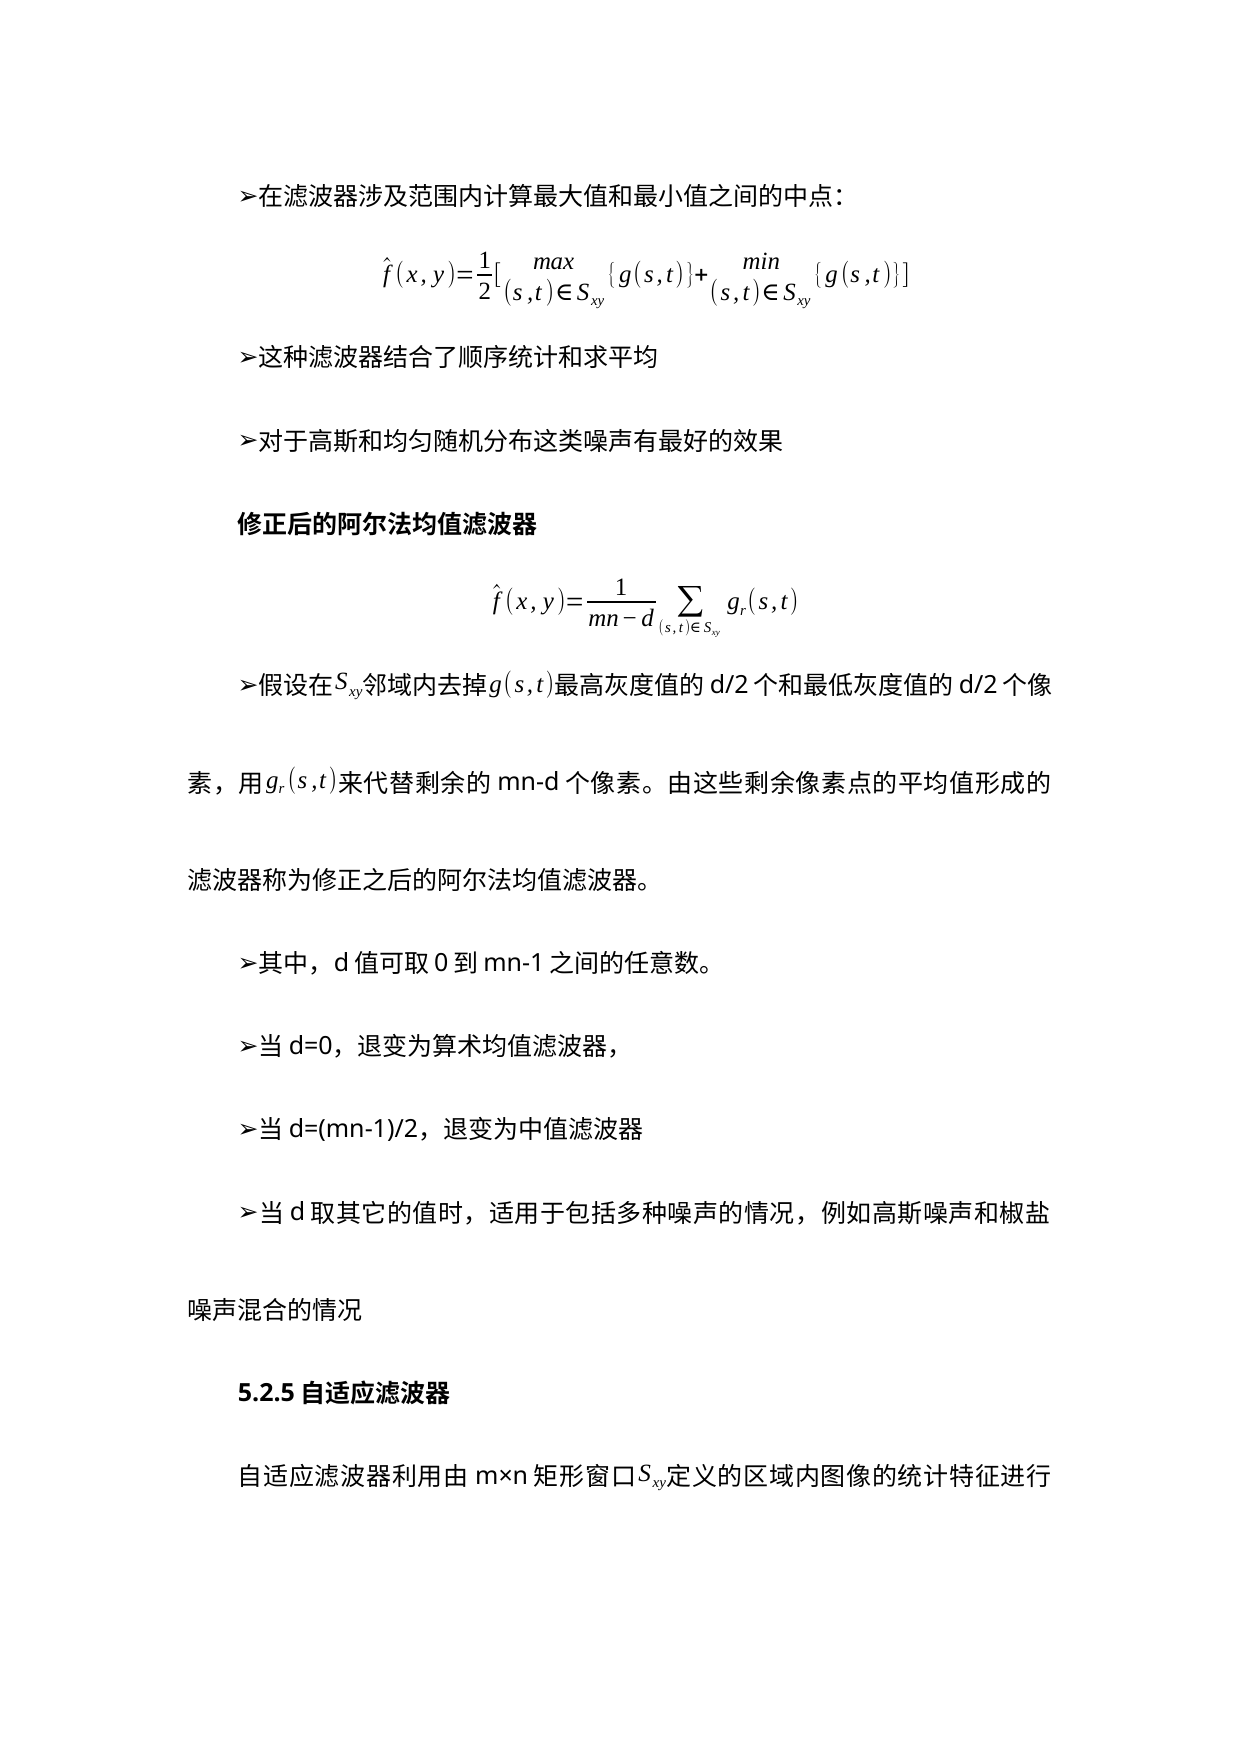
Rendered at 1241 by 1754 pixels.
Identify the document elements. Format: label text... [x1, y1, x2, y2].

text ➢这种滤波器结合了顺序统计和求平均 [187, 323, 1053, 388]
text ➢当d=0，退变为算术均值滤波器， [187, 1012, 1053, 1077]
text ➢假设在邻域内去掉最高灰度值的d/2个和最低灰度值的d/2个像素，用来代替剩余的mn-d个像素。由这些剩余像素点的平均值形成的滤波器称为修正之后的阿尔法均值滤波器。 [187, 651, 1053, 911]
text ➢其中，d值可取0到mn-1之间的任意数。 [187, 929, 1053, 994]
text 修正后的阿尔法均值滤波器 [187, 490, 1053, 555]
text ➢对于高斯和均匀随机分布这类噪声有最好的效果 [187, 407, 1053, 472]
text ➢当d=(mn-1)/2，退变为中值滤波器 [187, 1096, 1053, 1161]
text ➢在滤波器涉及范围内计算最大值和最小值之间的中点： [187, 162, 1053, 227]
text ➢当d取其它的值时，适用于包括多种噪声的情况，例如高斯噪声和椒盐噪声混合的情况 [187, 1179, 1053, 1341]
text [187, 1442, 1053, 1507]
text 5.2.5自适应滤波器 [187, 1359, 1053, 1424]
